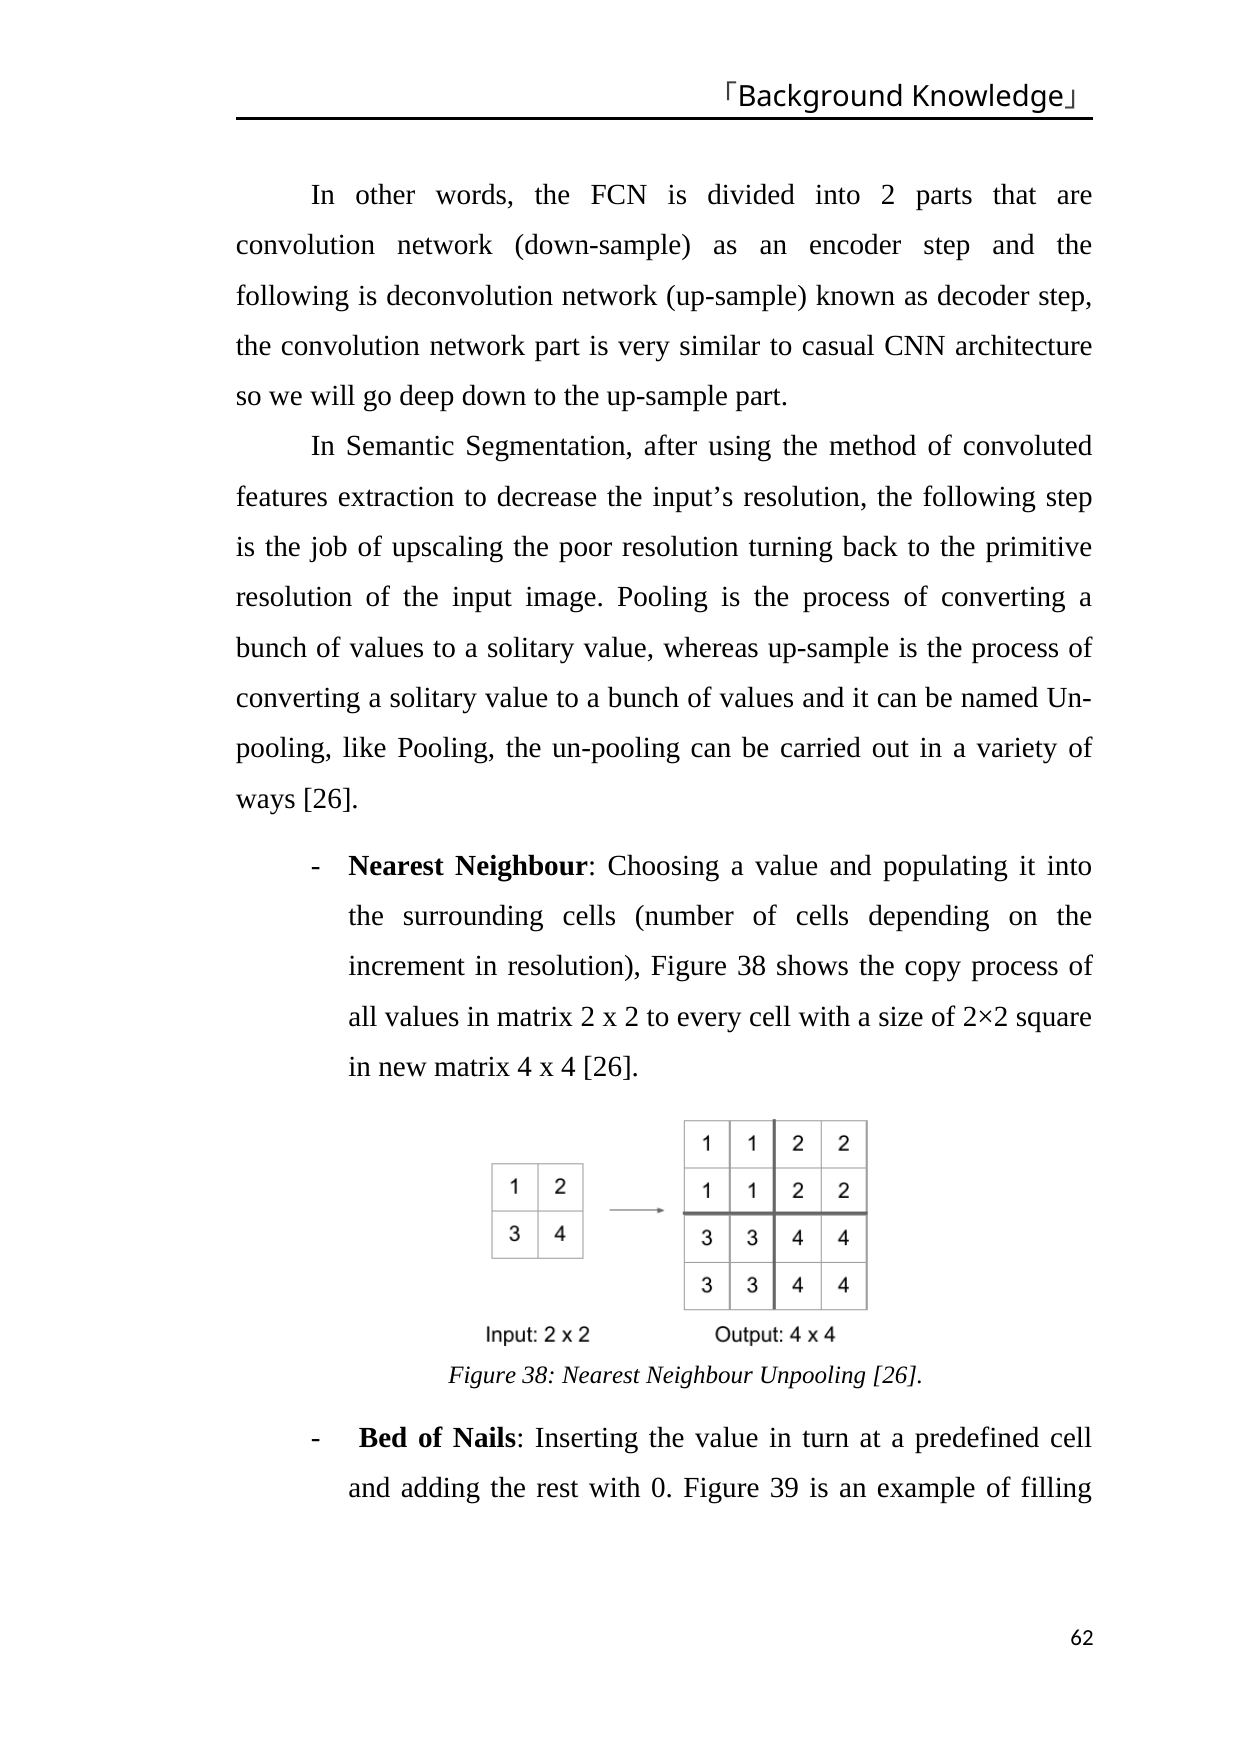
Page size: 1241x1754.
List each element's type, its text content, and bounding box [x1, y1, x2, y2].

text In other words, the FCN is divided into 2 parts that are convolution network (down-sample) as an encoder step and the following is deconvolution network (up-sample) known as decoder step, the convolution network part is very similar to casual CNN architecture so we will go deep down to the up-sample part. [236, 177, 1093, 412]
list Nearest Neighbour: Choosing a value and populating it into the surrounding cells (number of cells depending on the increment in resolution), Figure 38 shows the copy process of all values in matrix 2 x 2 to every cell with a size of 2×2 square in new matrix 4 x 4 [26]. [311, 848, 1093, 1082]
text In Semantic Segmentation, after using the method of convoluted features extraction to decrease the input’s resolution, the following step is the job of upscaling the poor resolution turning back to the primitive resolution of the input image. Pooling is the process of converting a bunch of values to a solitary value, whereas up-sample is the process of converting a solitary value to a bunch of values and it can be named Un-pooling, like Pooling, the un-pooling can be carried out in a variety of ways [26]. [236, 428, 1093, 814]
text Figure 38: Nearest Neighbour Unpooling [26]. [386, 1360, 986, 1389]
picture [456, 1116, 872, 1347]
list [311, 1420, 1093, 1504]
